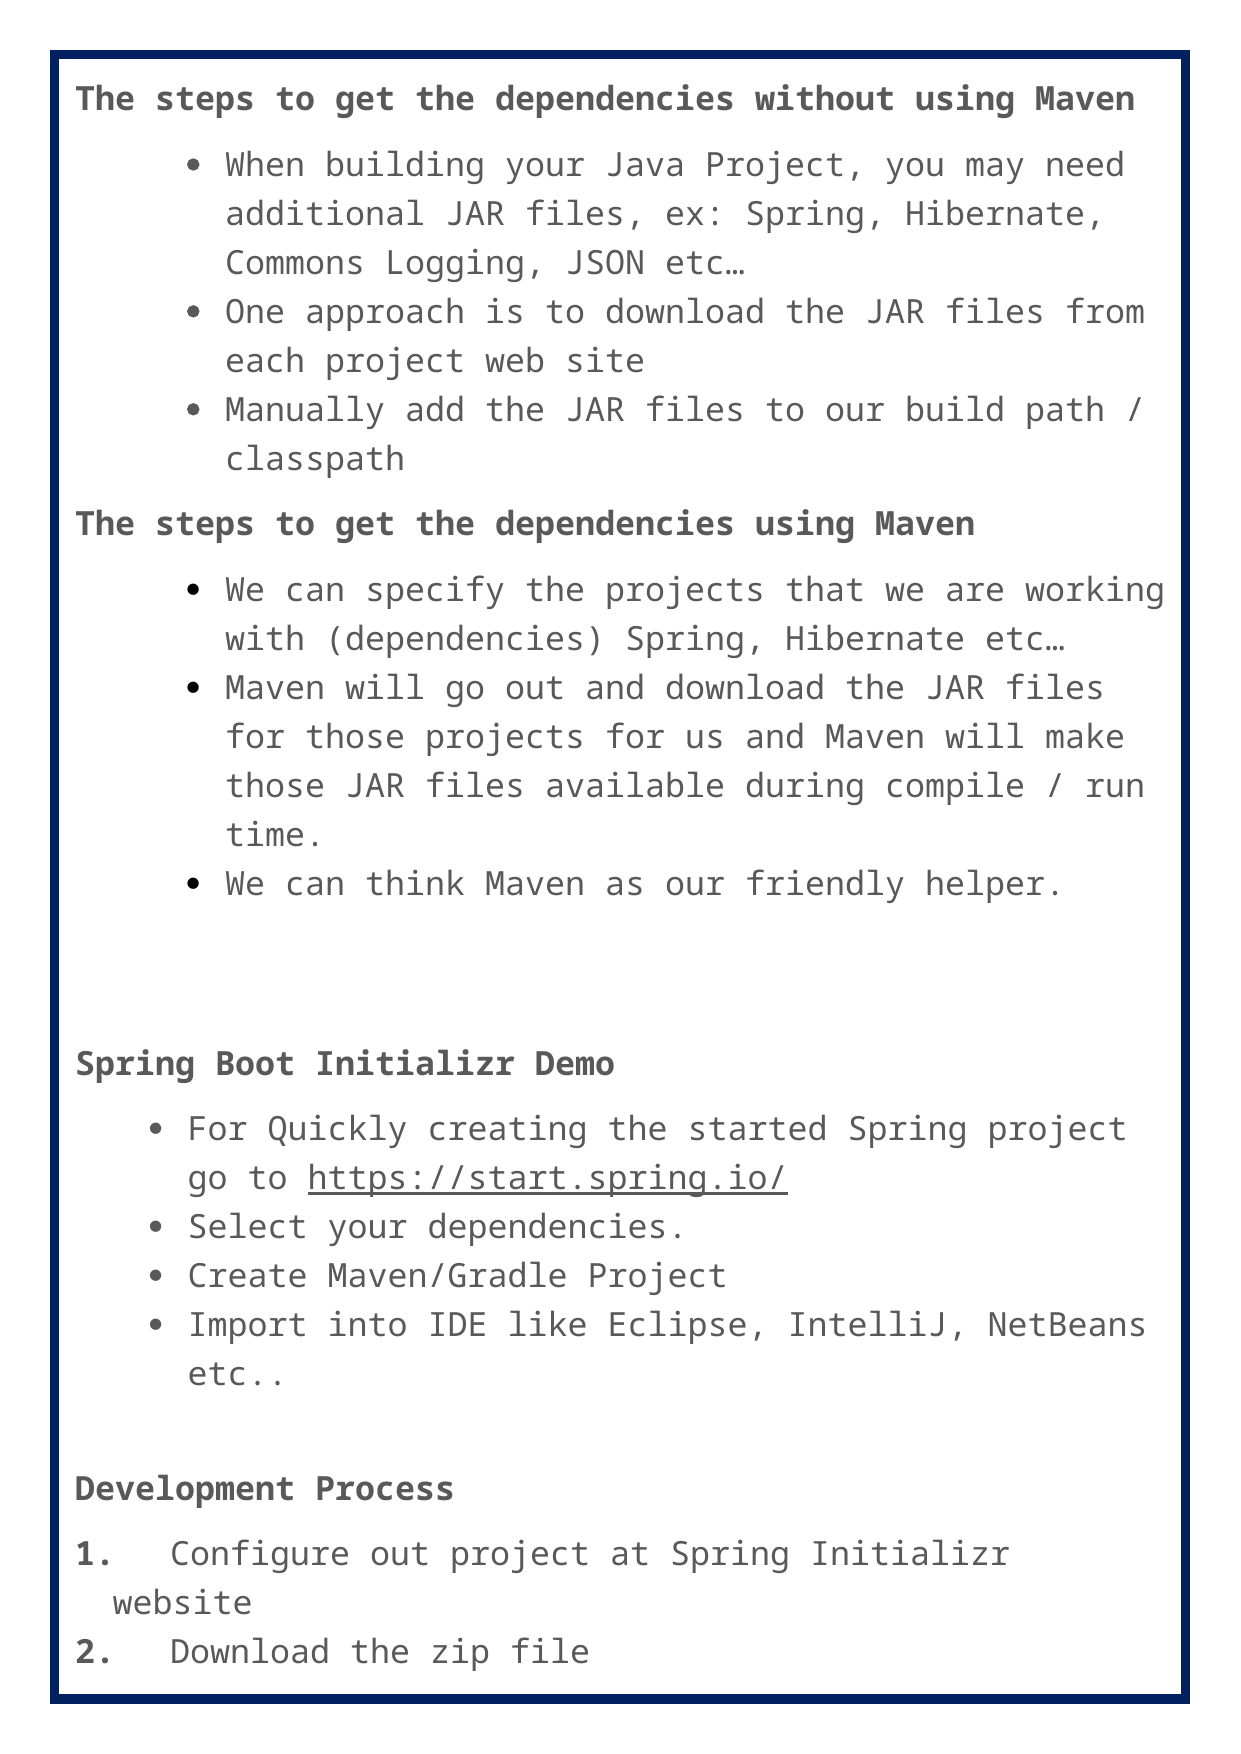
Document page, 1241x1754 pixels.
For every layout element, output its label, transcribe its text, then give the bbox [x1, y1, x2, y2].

list One approach is to download the JAR files from each project web site [187, 287, 1165, 382]
list When building your Java Project, you may need additional JAR files, ex: Spring, Hibernate, Commons Logging, JSON etc… [187, 141, 1165, 284]
list Download the zip file [75, 1628, 1165, 1673]
text The steps to get the dependencies without using Maven [75, 75, 1165, 120]
list Import into IDE like Eclipse, IntelliJ, NetBeans etc.. [150, 1301, 1165, 1395]
list Manually add the JAR files to our build path / classpath [187, 385, 1165, 480]
text The steps to get the dependencies using Maven [75, 500, 1165, 545]
list Maven will go out and download the JAR files for those projects for us and Maven will make those JAR files available during compile / run time. [187, 663, 1165, 856]
text Development Process [75, 1464, 1165, 1510]
list Configure out project at Spring Initializr website [75, 1530, 1165, 1624]
list Create Maven/Gradle Project [150, 1252, 1165, 1297]
list We can specify the projects that we are working with (dependencies) Spring, Hibernate etc… [187, 566, 1165, 660]
list Select your dependencies. [150, 1203, 1165, 1248]
text Spring Boot Initializr Demo [75, 1039, 1165, 1085]
list We can think Maven as our friendly helper. [187, 859, 1165, 905]
list For Quickly creating the started Spring project go to https://start.spring.io/ [150, 1105, 1165, 1199]
